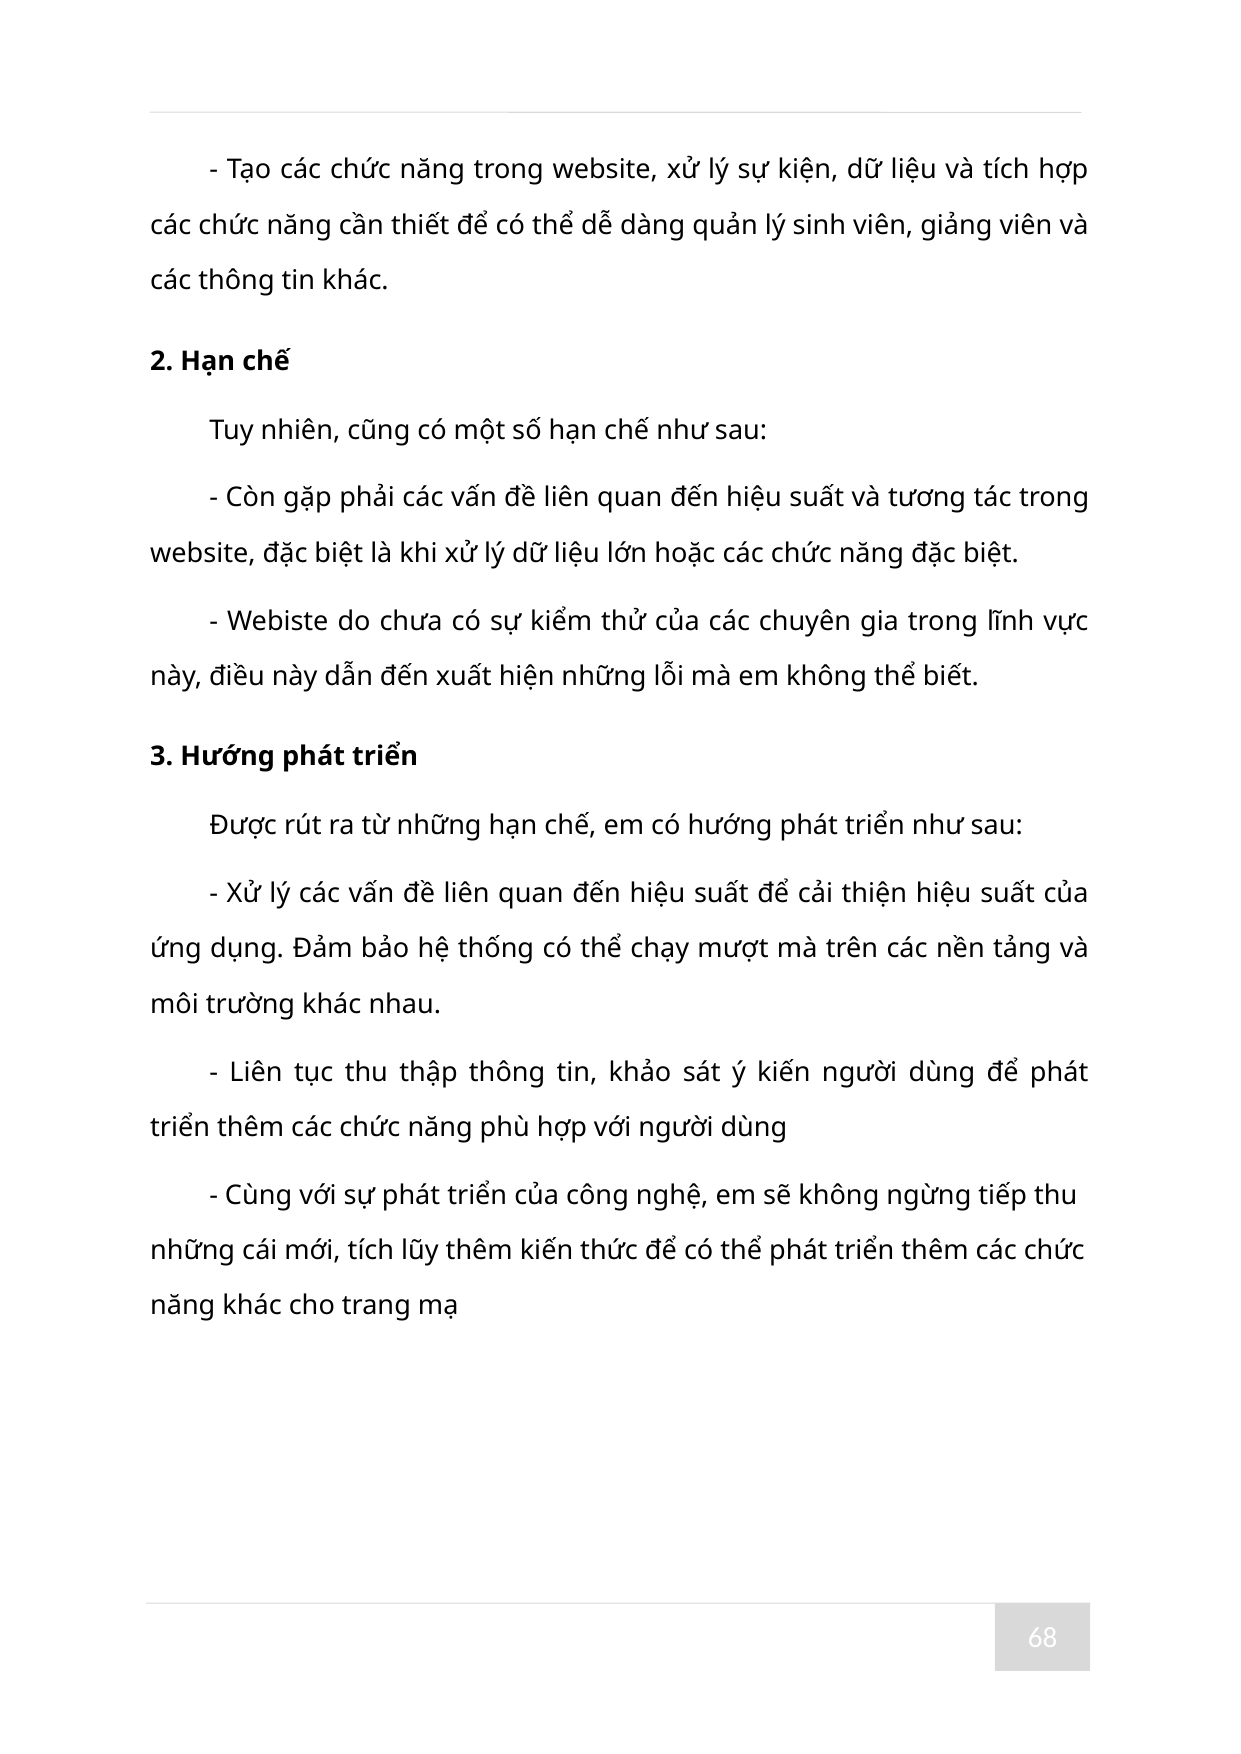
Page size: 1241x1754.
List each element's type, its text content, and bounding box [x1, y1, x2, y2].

text Tuy nhiên, cũng có một số hạn chế như sau: [150, 410, 1090, 447]
subtitle 3. Hướng phát triển [150, 737, 1090, 773]
text - Webiste do chưa có sự kiểm thử của các chuyên gia trong lĩnh vực này, điều này dẫn đến xuất hiện những lỗi mà em không thể biết. [150, 601, 1090, 693]
subtitle 2. Hạn chế [150, 341, 1090, 378]
text - Cùng với sự phát triển của công nghệ, em sẽ không ngừng tiếp thu những cái mới, tích lũy thêm kiến thức để có thể phát triển thêm các chức năng khác cho trang mạ [150, 1175, 1090, 1323]
text Được rút ra từ những hạn chế, em có hướng phát triển như sau: [150, 806, 1090, 843]
text - Liên tục thu thập thông tin, khảo sát ý kiến người dùng để phát triển thêm các chức năng phù hợp với người dùng [150, 1052, 1090, 1144]
text - Còn gặp phải các vấn đề liên quan đến hiệu suất và tương tác trong website, đặc biệt là khi xử lý dữ liệu lớn hoặc các chức năng đặc biệt. [150, 478, 1090, 570]
text - Xử lý các vấn đề liên quan đến hiệu suất để cải thiện hiệu suất của ứng dụng. Đảm bảo hệ thống có thể chạy mượt mà trên các nền tảng và môi trường khác nhau. [150, 874, 1090, 1021]
text - Tạo các chức năng trong website, xử lý sự kiện, dữ liệu và tích hợp các chức năng cần thiết để có thể dễ dàng quản lý sinh viên, giảng viên và các thông tin khác. [150, 150, 1090, 297]
